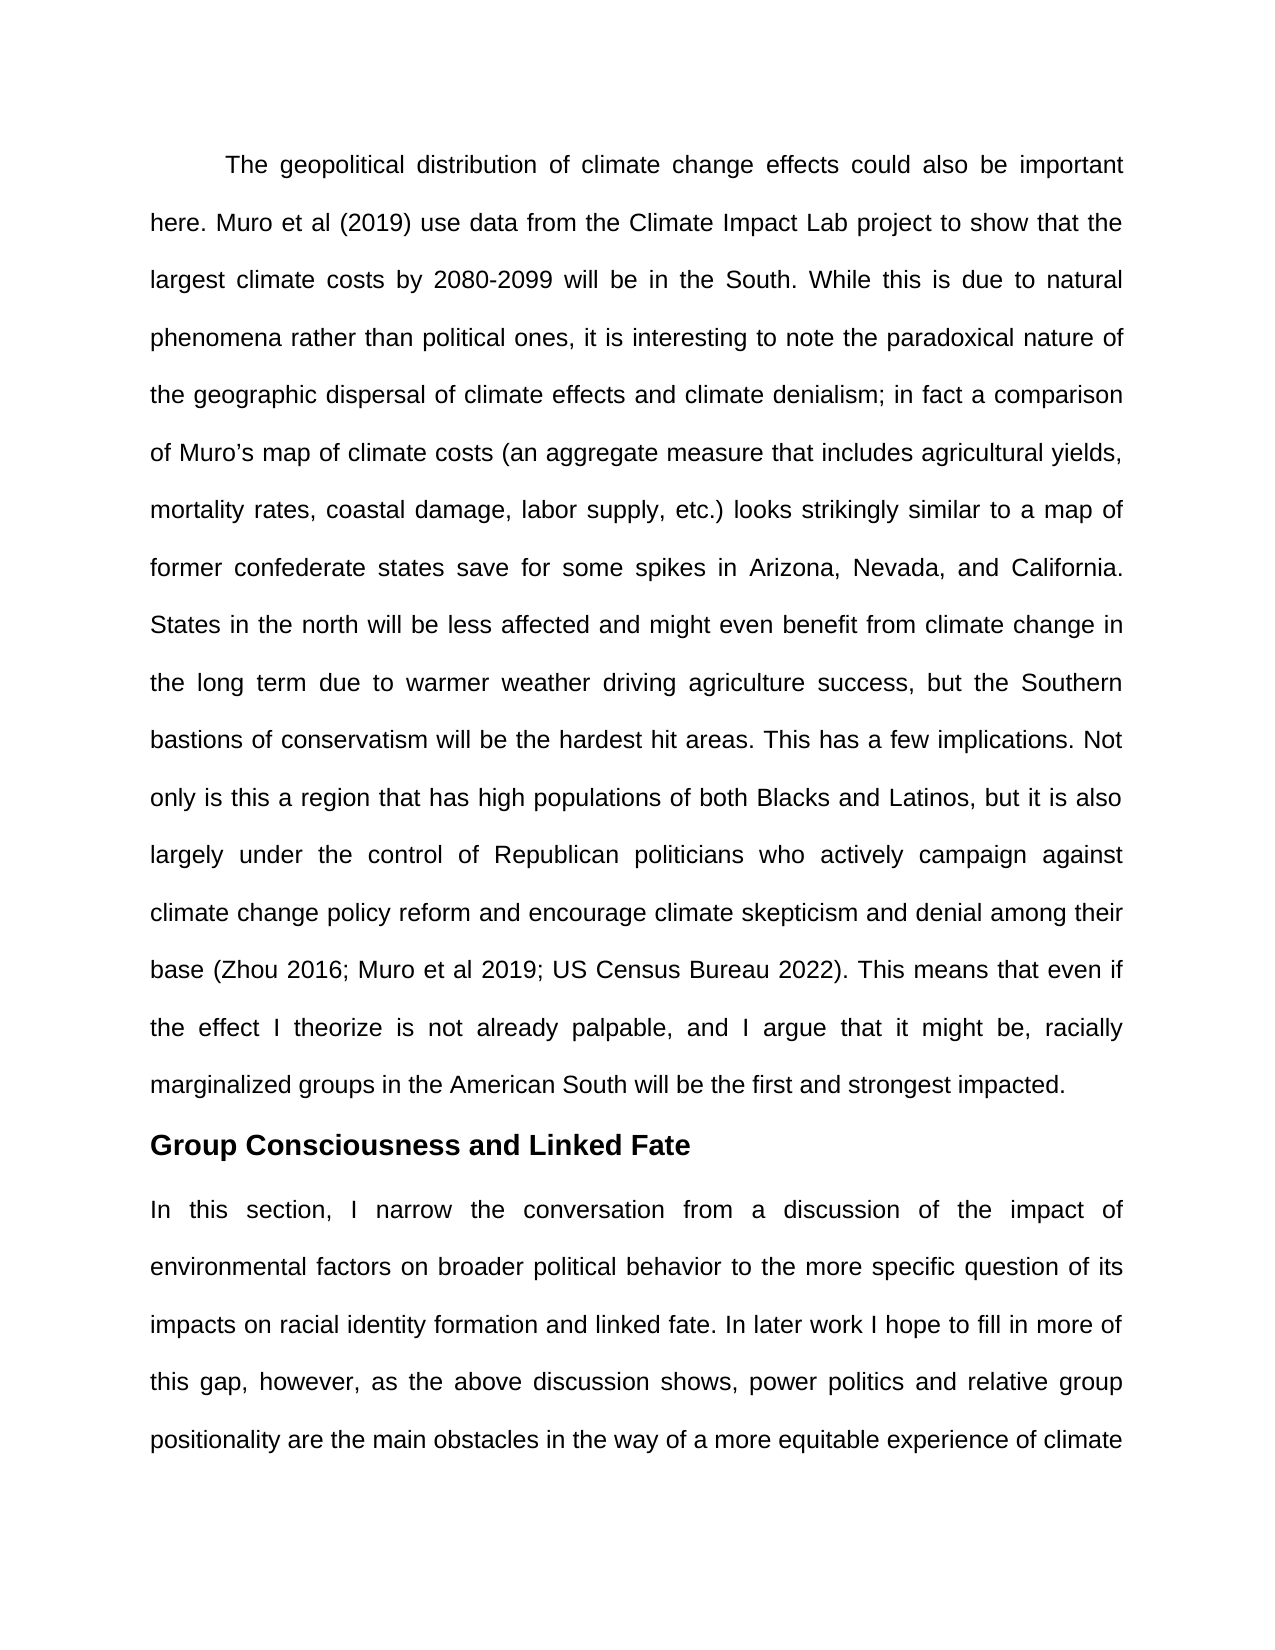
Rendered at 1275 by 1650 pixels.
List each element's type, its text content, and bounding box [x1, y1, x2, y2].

text The geopolitical distribution of climate change effects could also be important here. Muro et al (2019) use data from the Climate Impact Lab project to show that the largest climate costs by 2080-2099 will be in the South. While this is due to natural phenomena rather than political ones, it is interesting to note the paradoxical nature of the geographic dispersal of climate effects and climate denialism; in fact a comparison of Muro’s map of climate costs (an aggregate measure that includes agricultural yields, mortality rates, coastal damage, labor supply, etc.) looks strikingly similar to a map of former confederate states save for some spikes in Arizona, Nevada, and California. States in the north will be less affected and might even benefit from climate change in the long term due to warmer weather driving agriculture success, but the Southern bastions of conservatism will be the hardest hit areas. This has a few implications. Not only is this a region that has high populations of both Blacks and Latinos, but it is also largely under the control of Republican politicians who actively campaign against climate change policy reform and encourage climate skepticism and denial among their base (Zhou 2016; Muro et al 2019; US Census Bureau 2022). This means that even if the effect I theorize is not already palpable, and I argue that it might be, racially marginalized groups in the American South will be the first and strongest impacted. [150, 150, 1125, 1099]
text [150, 1194, 1125, 1453]
text Group Consciousness and Linked Fate [150, 1127, 1125, 1161]
